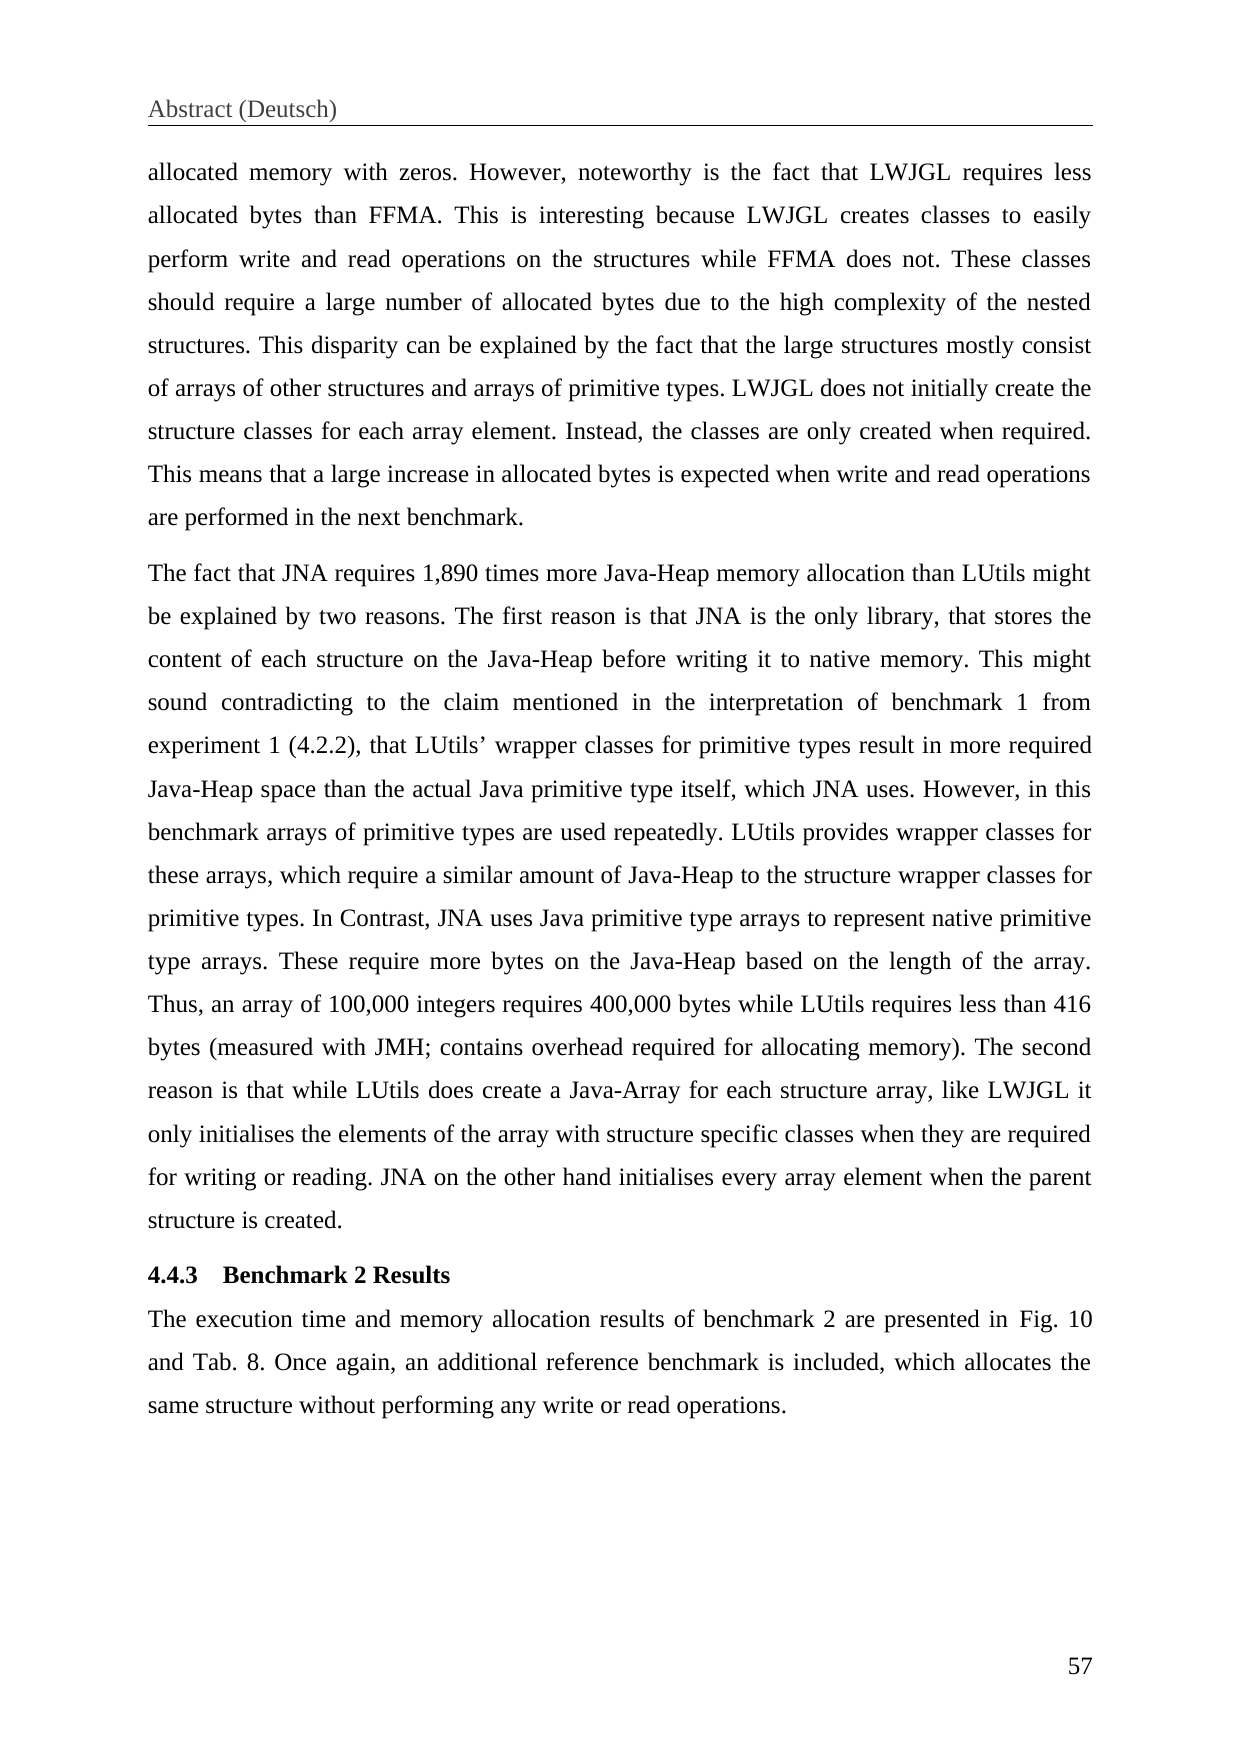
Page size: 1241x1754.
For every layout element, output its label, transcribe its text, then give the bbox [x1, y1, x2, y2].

text The execution time and memory allocation results of benchmark 2 are presented in Fig. 10 and Tab. 8. Once again, an additional reference benchmark is included, which allocates the same structure without performing any write or read operations. [148, 1304, 1093, 1419]
text Benchmark 2 Results [148, 1261, 1093, 1289]
text The fact that JNA requires 1,890 times more Java-Heap memory allocation than LUtils might be explained by two reasons. The first reason is that JNA is the only library, that stores the content of each structure on the Java-Heap before writing it to native memory. This might sound contradicting to the claim mentioned in the interpretation of benchmark 1 from experiment 1 (4.2.2), that LUtils’ wrapper classes for primitive types result in more required Java-Heap space than the actual Java primitive type itself, which JNA uses. However, in this benchmark arrays of primitive types are used repeatedly. LUtils provides wrapper classes for these arrays, which require a similar amount of Java-Heap to the structure wrapper classes for primitive types. In Contrast, JNA uses Java primitive type arrays to represent native primitive type arrays. These require more bytes on the Java-Heap based on the length of the array. Thus, an array of 100,000 integers requires 400,000 bytes while LUtils requires less than 416 bytes (measured with JMH; contains overhead required for allocating memory). The second reason is that while LUtils does create a Java-Array for each structure array, like LWJGL it only initialises the elements of the array with structure specific classes when they are required for writing or reading. JNA on the other hand initialises every array element when the parent structure is created. [148, 558, 1093, 1234]
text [148, 157, 1093, 531]
